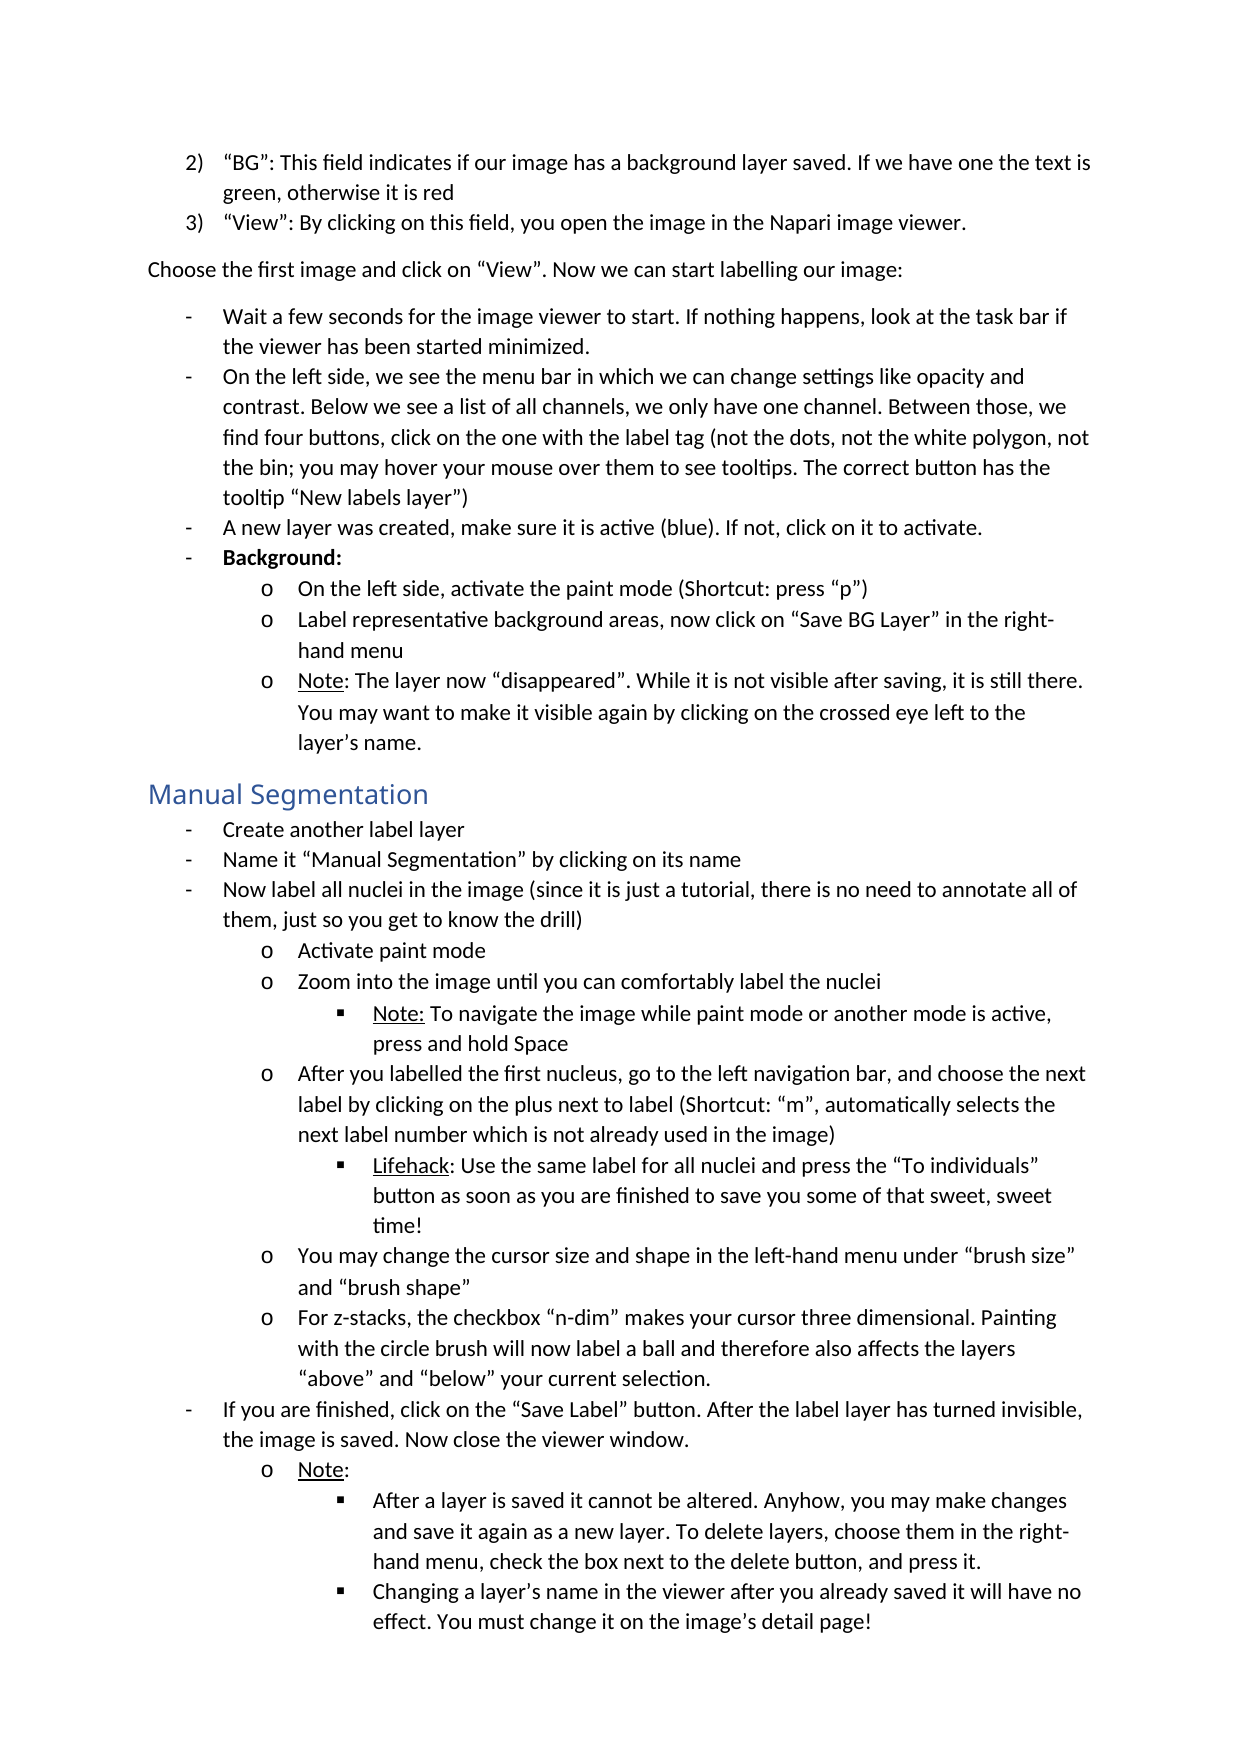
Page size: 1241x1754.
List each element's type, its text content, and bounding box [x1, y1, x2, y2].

list Name it “Manual Segmentation” by clicking on its name [185, 845, 1093, 873]
list Wait a few seconds for the image viewer to start. If nothing happens, look at the task bar if the viewer has been started minimized. [185, 302, 1093, 360]
list “BG”: This field indicates if our image has a background layer saved. If we have one the text is green, otherwise it is red [185, 148, 1093, 206]
text Choose the first image and click on “View”. Now we can start labelling our image: [148, 255, 1093, 283]
list Lifehack: Use the same label for all nuclei and press the “To individuals” button as soon as you are finished to save you some of that sweet, sweet time! [335, 1151, 1093, 1239]
list Create another label layer [185, 815, 1093, 843]
list Now label all nuclei in the image (since it is just a tutorial, there is no need to annotate all of them, just so you get to know the drill) [185, 875, 1093, 933]
list Note: The layer now “disappeared”. While it is not visible after saving, it is still there. You may want to make it visible again by clicking on the crossed eye left to the layer’s name. [260, 667, 1093, 756]
list Background: [185, 543, 1093, 571]
list On the left side, we see the menu bar in which we can change settings like opacity and contrast. Below we see a list of all channels, we only have one channel. Between those, we find four buttons, click on the one with the label tag (not the dots, not the white polygon, not the bin; you may hover your mouse over them to see tooltips. The correct button has the tooltip “New labels layer”) [185, 362, 1093, 511]
list If you are finished, click on the “Save Label” button. After the label layer has turned invisible, the image is saved. Now close the viewer window. [185, 1395, 1093, 1453]
list Label representative background areas, now click on “Save BG Layer” in the right-hand menu [260, 605, 1093, 664]
list You may change the cursor size and shape in the left-hand menu under “brush size” and “brush shape” [260, 1241, 1093, 1301]
list For z-stacks, the checkbox “n-dim” makes your cursor three dimensional. Painting with the circle brush will now label a ball and therefore also affects the layers “above” and “below” your current selection. [260, 1303, 1093, 1393]
list Changing a layer’s name in the viewer after you already saved it will have no effect. You must change it on the image’s detail page! [335, 1577, 1093, 1636]
list After you labelled the first nucleus, go to the left navigation bar, and choose the next label by clicking on the plus next to label (Shortcut: “m”, automatically selects the next label number which is not already used in the image) [260, 1059, 1093, 1149]
list Activate paint mode [260, 936, 1093, 965]
list Note: [260, 1455, 1093, 1484]
subtitle Manual Segmentation [148, 775, 1093, 812]
list After a layer is saved it cannot be altered. Anyhow, you may make changes and save it again as a new layer. To delete layers, choose them in the right-hand menu, check the box next to the delete button, and press it. [335, 1487, 1093, 1575]
list “View”: By clicking on this field, you open the image in the Napari image viewer. [185, 208, 1093, 236]
list A new layer was created, make sure it is active (blue). If not, click on it to activate. [185, 513, 1093, 541]
list On the left side, activate the paint mode (Shortcut: press “p”) [260, 574, 1093, 603]
list Note: To navigate the image while paint mode or another mode is active, press and hold Space [335, 999, 1093, 1057]
list Zoom into the image until you can comfortably label the nuclei [260, 967, 1093, 996]
